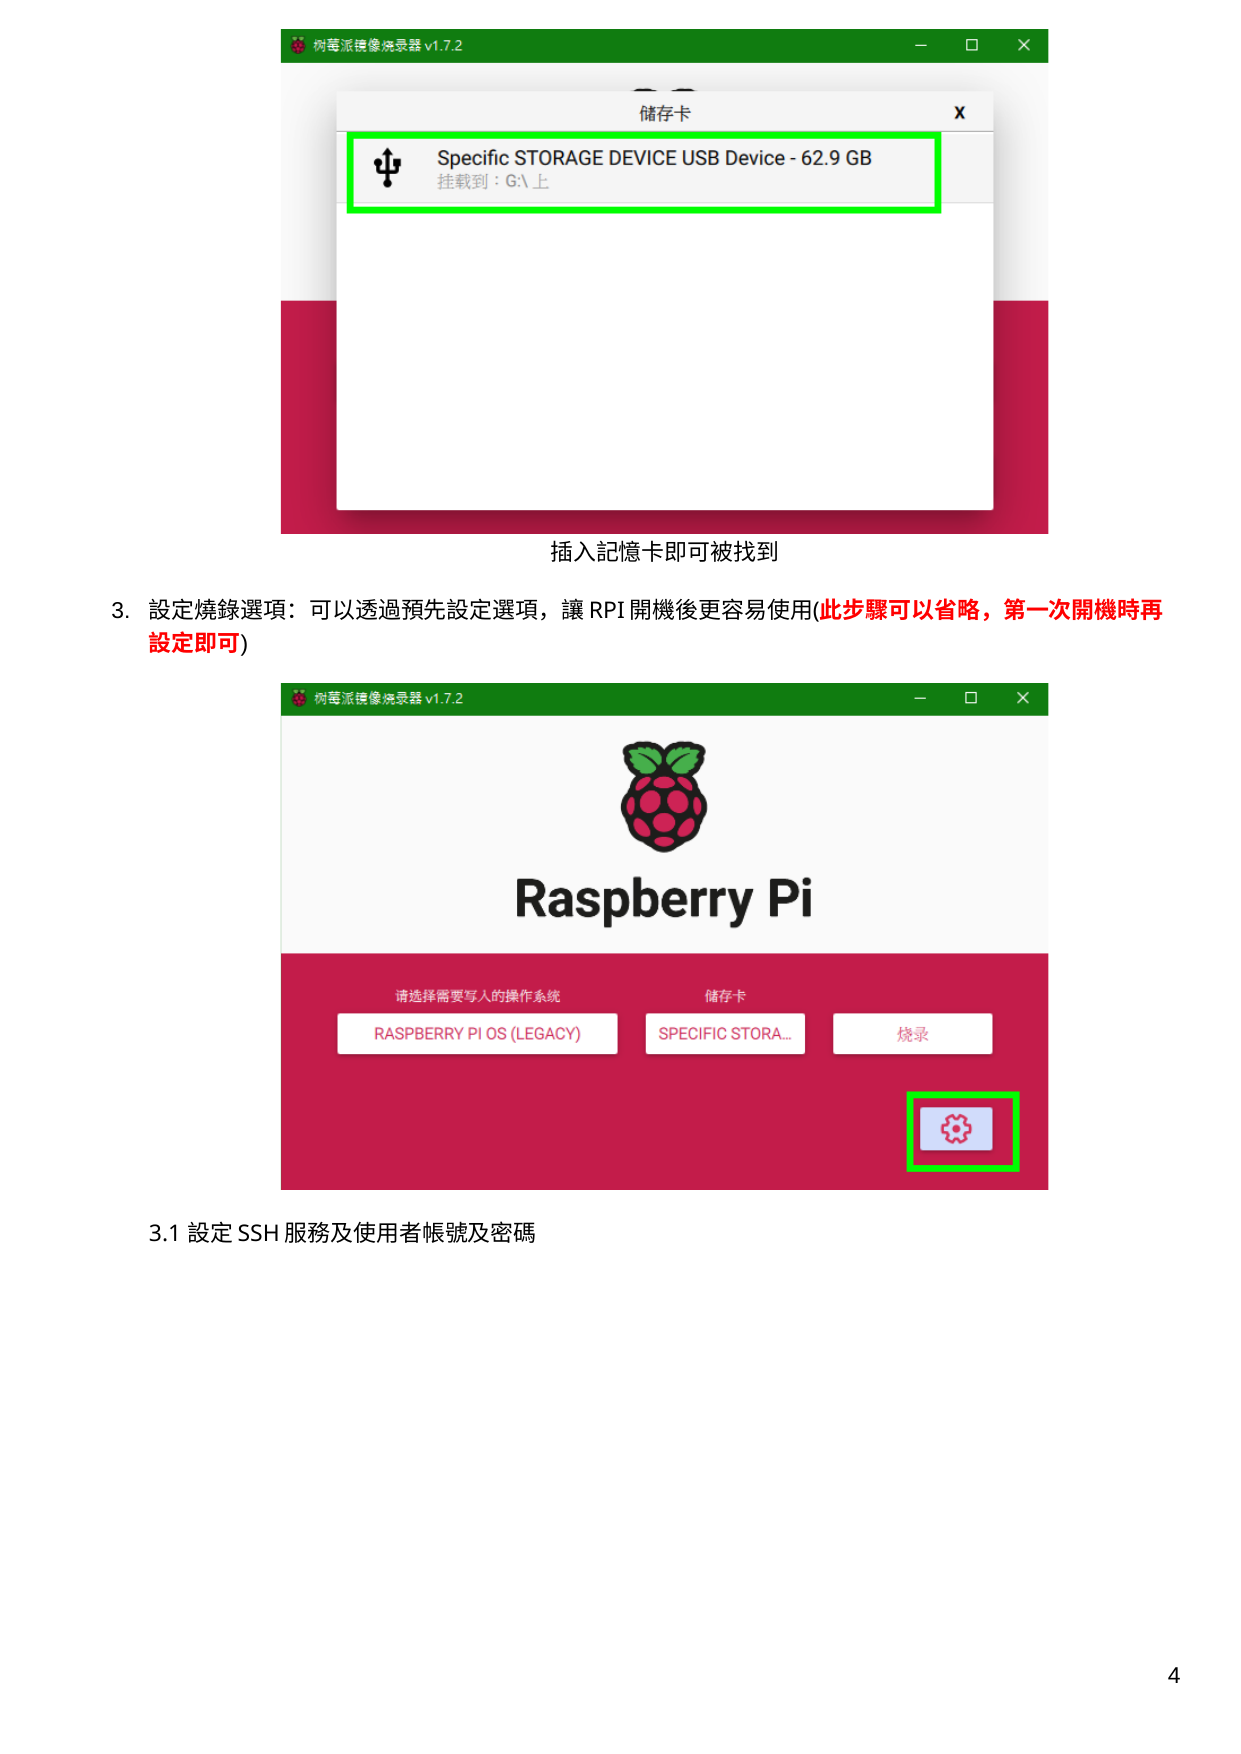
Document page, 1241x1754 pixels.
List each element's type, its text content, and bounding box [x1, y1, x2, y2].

list 設定燒錄選項：可以透過預先設定選項，讓RPI開機後更容易使用(此步驟可以省略，第一次開機時再設定即可) [111, 592, 1180, 658]
text 3.1 設定SSH服務及使用者帳號及密碼 [149, 1215, 1180, 1248]
picture [280, 29, 1049, 534]
picture [280, 683, 1049, 1190]
